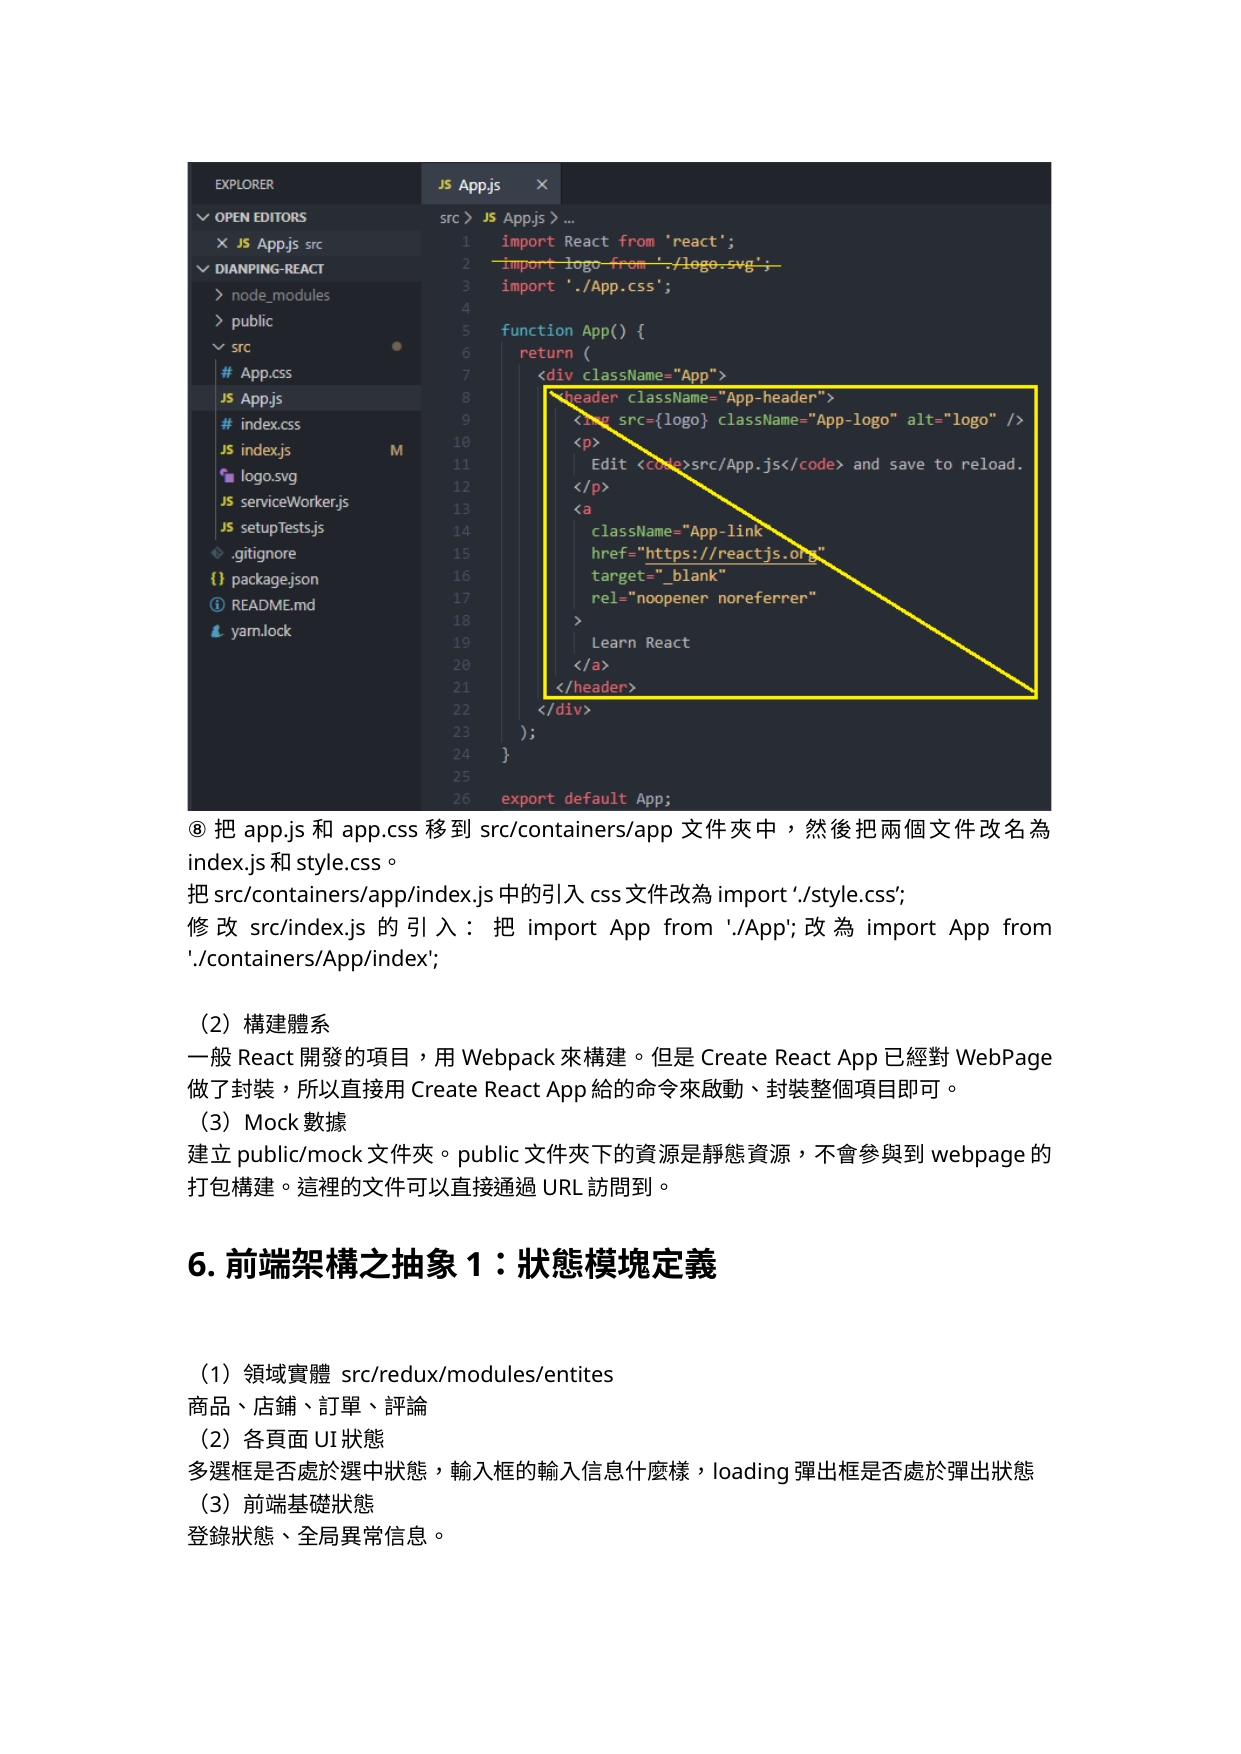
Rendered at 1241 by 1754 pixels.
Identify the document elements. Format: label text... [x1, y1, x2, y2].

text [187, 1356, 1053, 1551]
text （2）構建體系 [187, 1007, 1053, 1039]
text 把src/containers/app/index.js中的引入css文件改為import ‘./style.css’; [187, 877, 1053, 909]
text 一般React開發的項目，用Webpack來構建。但是Create React App已經對WebPage做了封裝，所以直接用Create React App給的命令來啟動、封裝整個項目即可。 [187, 1039, 1053, 1104]
text 建立public/mock文件夾。public文件夾下的資源是靜態資源，不會參與到webpage的打包構建。這裡的文件可以直接通過URL訪問到。 [187, 1137, 1053, 1202]
text ⑧把app.js和app.css移到src/containers/app文件夾中，然後把兩個文件改名為index.js和style.css。 [187, 812, 1053, 877]
picture [187, 162, 1052, 811]
text （3）Mock數據 [187, 1104, 1053, 1137]
subtitle 前端架構之抽象1：狀態模塊定義 [187, 1229, 1053, 1294]
text 修改src/index.js的引入：把import App from './App';改為import App from './containers/App/index'; [187, 909, 1053, 974]
